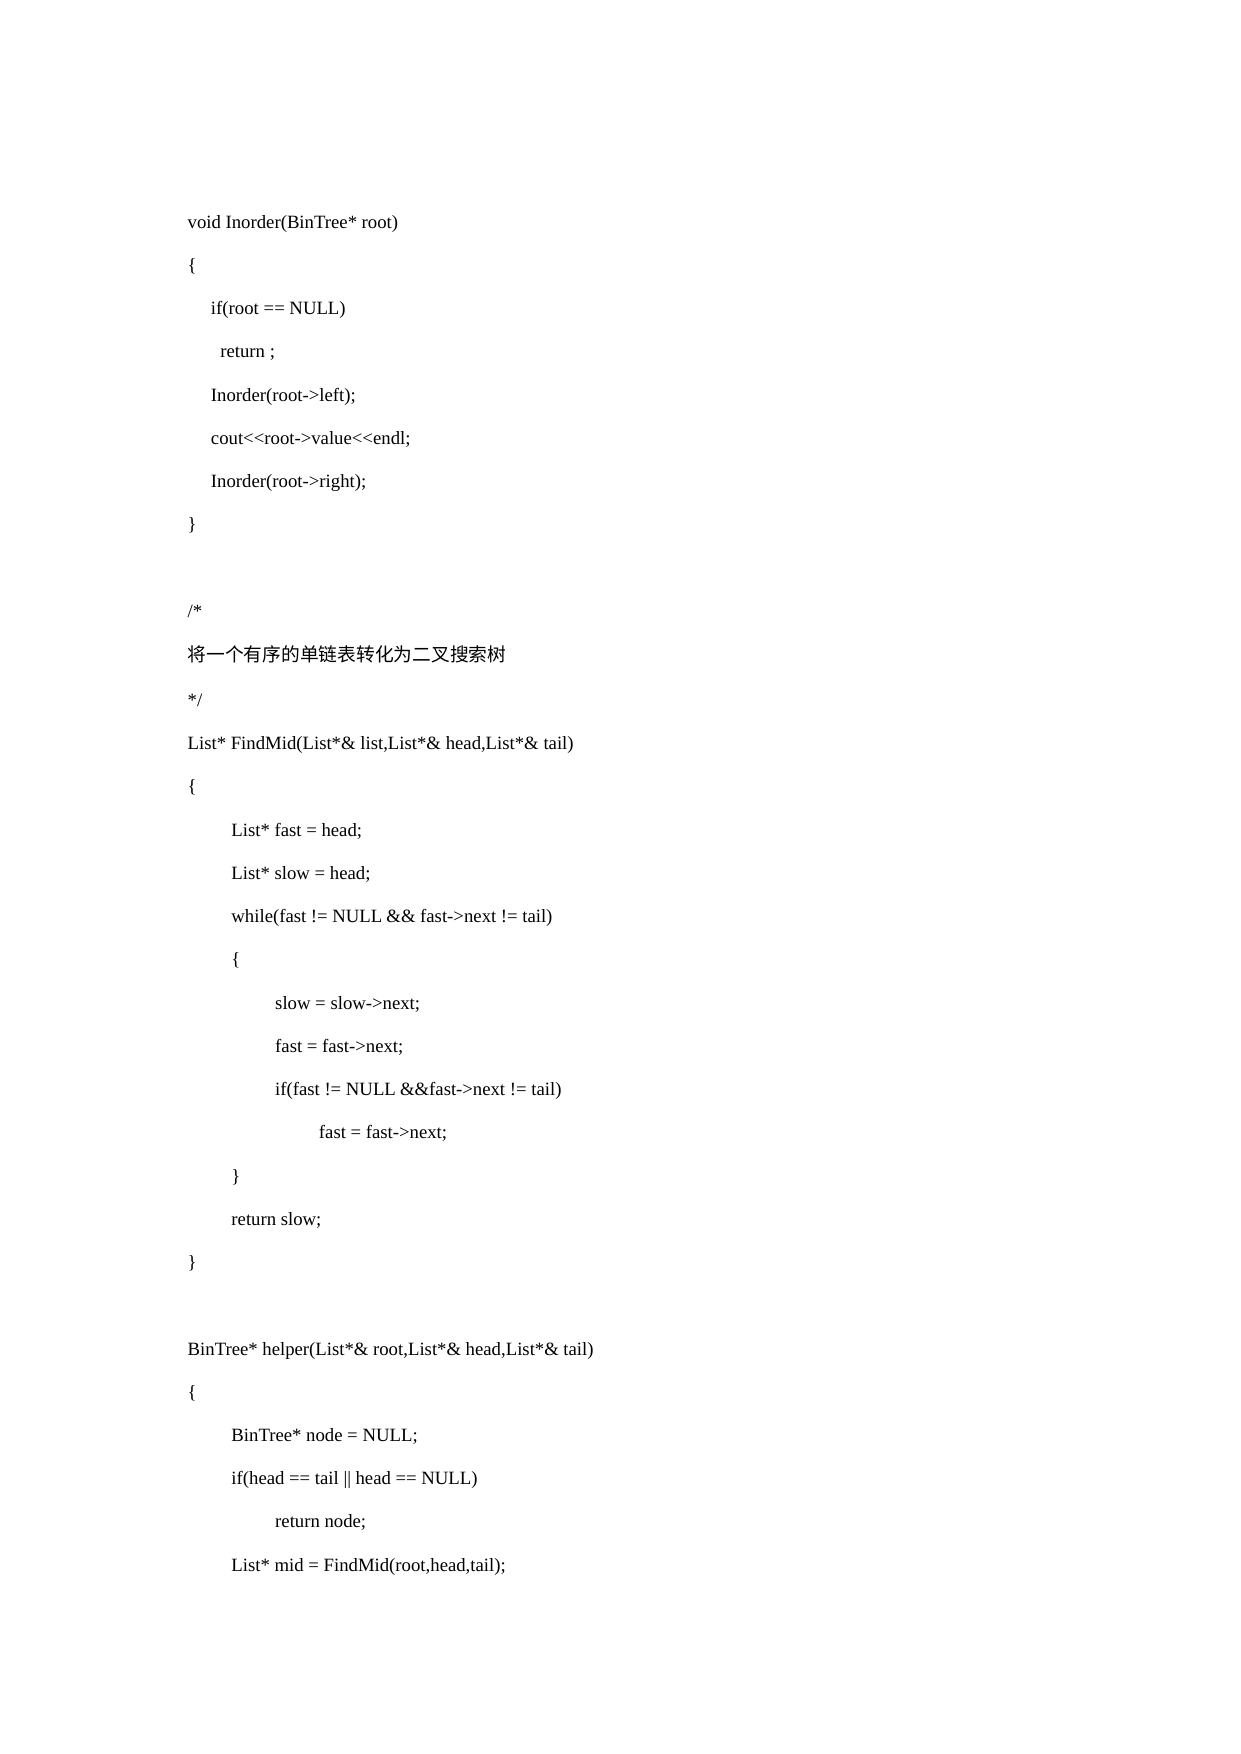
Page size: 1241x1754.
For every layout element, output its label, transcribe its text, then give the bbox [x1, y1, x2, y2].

text { [187, 1375, 1053, 1408]
text Inorder(root->right); [187, 464, 1053, 497]
text slow = slow->next; [187, 986, 1053, 1019]
text /* [187, 594, 1053, 627]
text } [187, 508, 1053, 540]
text 将一个有序的单链表转化为二叉搜索树 [187, 637, 1053, 670]
text List* fast = head; [187, 813, 1053, 846]
text cout<<root->value<<endl; [187, 421, 1053, 454]
text List* slow = head; [187, 856, 1053, 889]
text } [187, 1159, 1053, 1192]
text if(root == NULL) [187, 292, 1053, 324]
text } [187, 1246, 1053, 1278]
text BinTree* node = NULL; [187, 1418, 1053, 1451]
text List* mid = FindMid(root,head,tail); [187, 1548, 1053, 1581]
text return ; [187, 335, 1053, 367]
text return slow; [187, 1202, 1053, 1235]
text BinTree* helper(List*& root,List*& head,List*& tail) [187, 1332, 1053, 1364]
text { [187, 248, 1053, 281]
text while(fast != NULL && fast->next != tail) [187, 900, 1053, 932]
text fast = fast->next; [187, 1116, 1053, 1148]
text { [187, 770, 1053, 802]
text List* FindMid(List*& list,List*& head,List*& tail) [187, 727, 1053, 759]
text if(head == tail || head == NULL) [187, 1462, 1053, 1494]
text void Inorder(BinTree* root) [187, 205, 1053, 238]
text return node; [187, 1505, 1053, 1537]
text { [187, 943, 1053, 975]
text Inorder(root->left); [187, 378, 1053, 411]
text */ [187, 683, 1053, 716]
text fast = fast->next; [187, 1029, 1053, 1062]
text if(fast != NULL &&fast->next != tail) [187, 1073, 1053, 1105]
